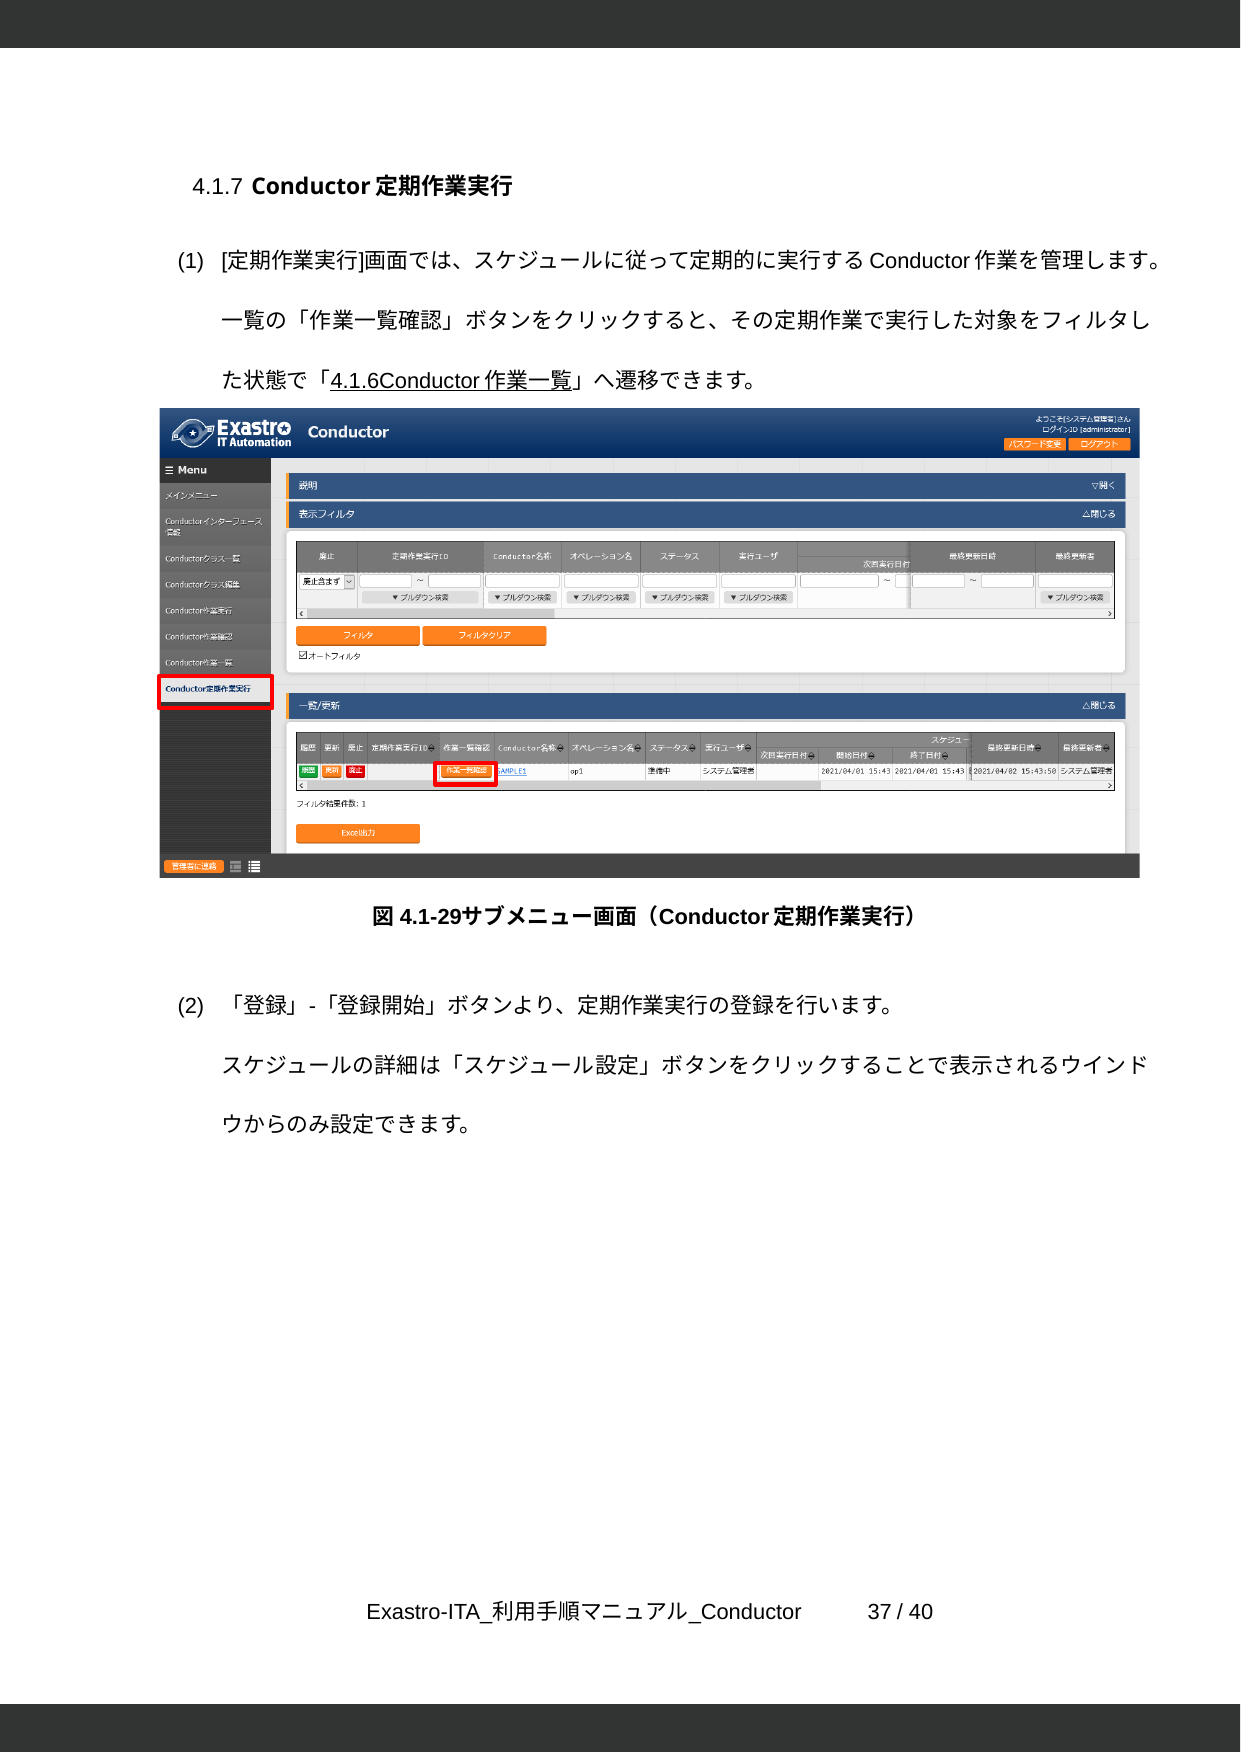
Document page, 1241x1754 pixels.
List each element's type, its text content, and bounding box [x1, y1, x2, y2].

picture [0, 0, 1241, 48]
picture [0, 1704, 1241, 1752]
subtitle Conductor定期作業実行 [192, 155, 1152, 214]
picture [159, 408, 1140, 878]
list 一覧の「作業一覧確認」ボタンをクリックすると、その定期作業で実行した対象をフィルタした状態で「4.1.6Conductor作業一覧」へ遷移できます。 [221, 289, 1152, 408]
text 図 4.1-29サブメニュー画面（Conductor定期作業実行） [148, 885, 1152, 944]
list 「登録」-「登録開始」ボタンより、定期作業実行の登録を行います。 [177, 974, 1152, 1034]
list [定期作業実行]画面では、スケジュールに従って定期的に実行するConductor作業を管理します。 [177, 229, 1152, 289]
list スケジュールの詳細は「スケジュール設定」ボタンをクリックすることで表示されるウインドウからのみ設定できます。 [221, 1034, 1152, 1153]
picture [161, 678, 270, 706]
